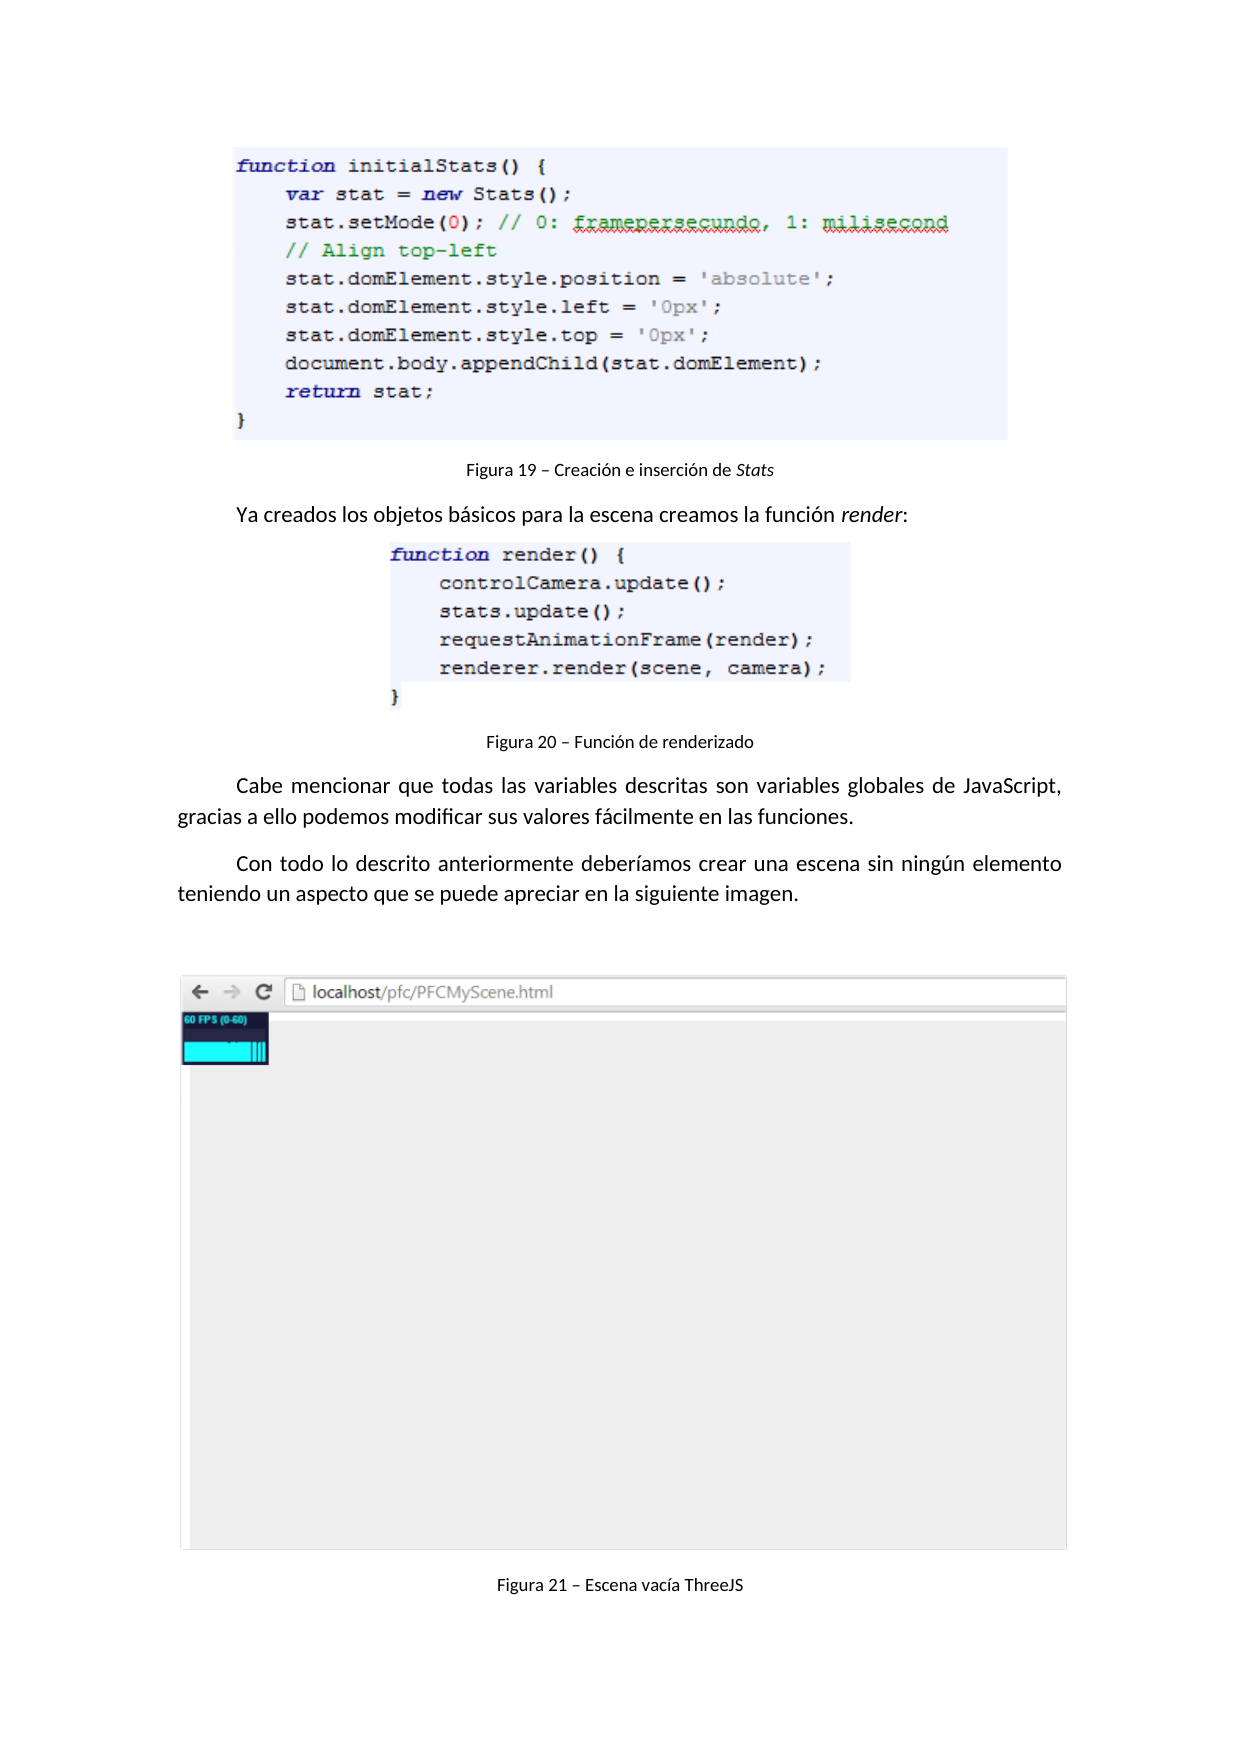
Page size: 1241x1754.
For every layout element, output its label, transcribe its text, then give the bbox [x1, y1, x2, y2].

text Con todo lo descrito anteriormente deberíamos crear una escena sin ningún elemento teniendo un aspecto que se puede apreciar en la siguiente imagen. [177, 849, 1063, 907]
text Figura 21 – Escena vacía ThreeJS [177, 1573, 1063, 1596]
text Cabe mencionar que todas las variables descritas son variables globales de JavaScript, gracias a ello podemos modificar sus valores fácilmente en las funciones. [177, 772, 1063, 830]
picture [389, 542, 851, 712]
text Figura 20 – Función de renderizado [177, 730, 1063, 753]
text Ya creados los objetos básicos para la escena creamos la función render: [177, 500, 1063, 528]
picture [184, 979, 1064, 1547]
text Figura 19 – Creación e inserción de Stats [177, 459, 1063, 482]
picture [232, 147, 1008, 440]
